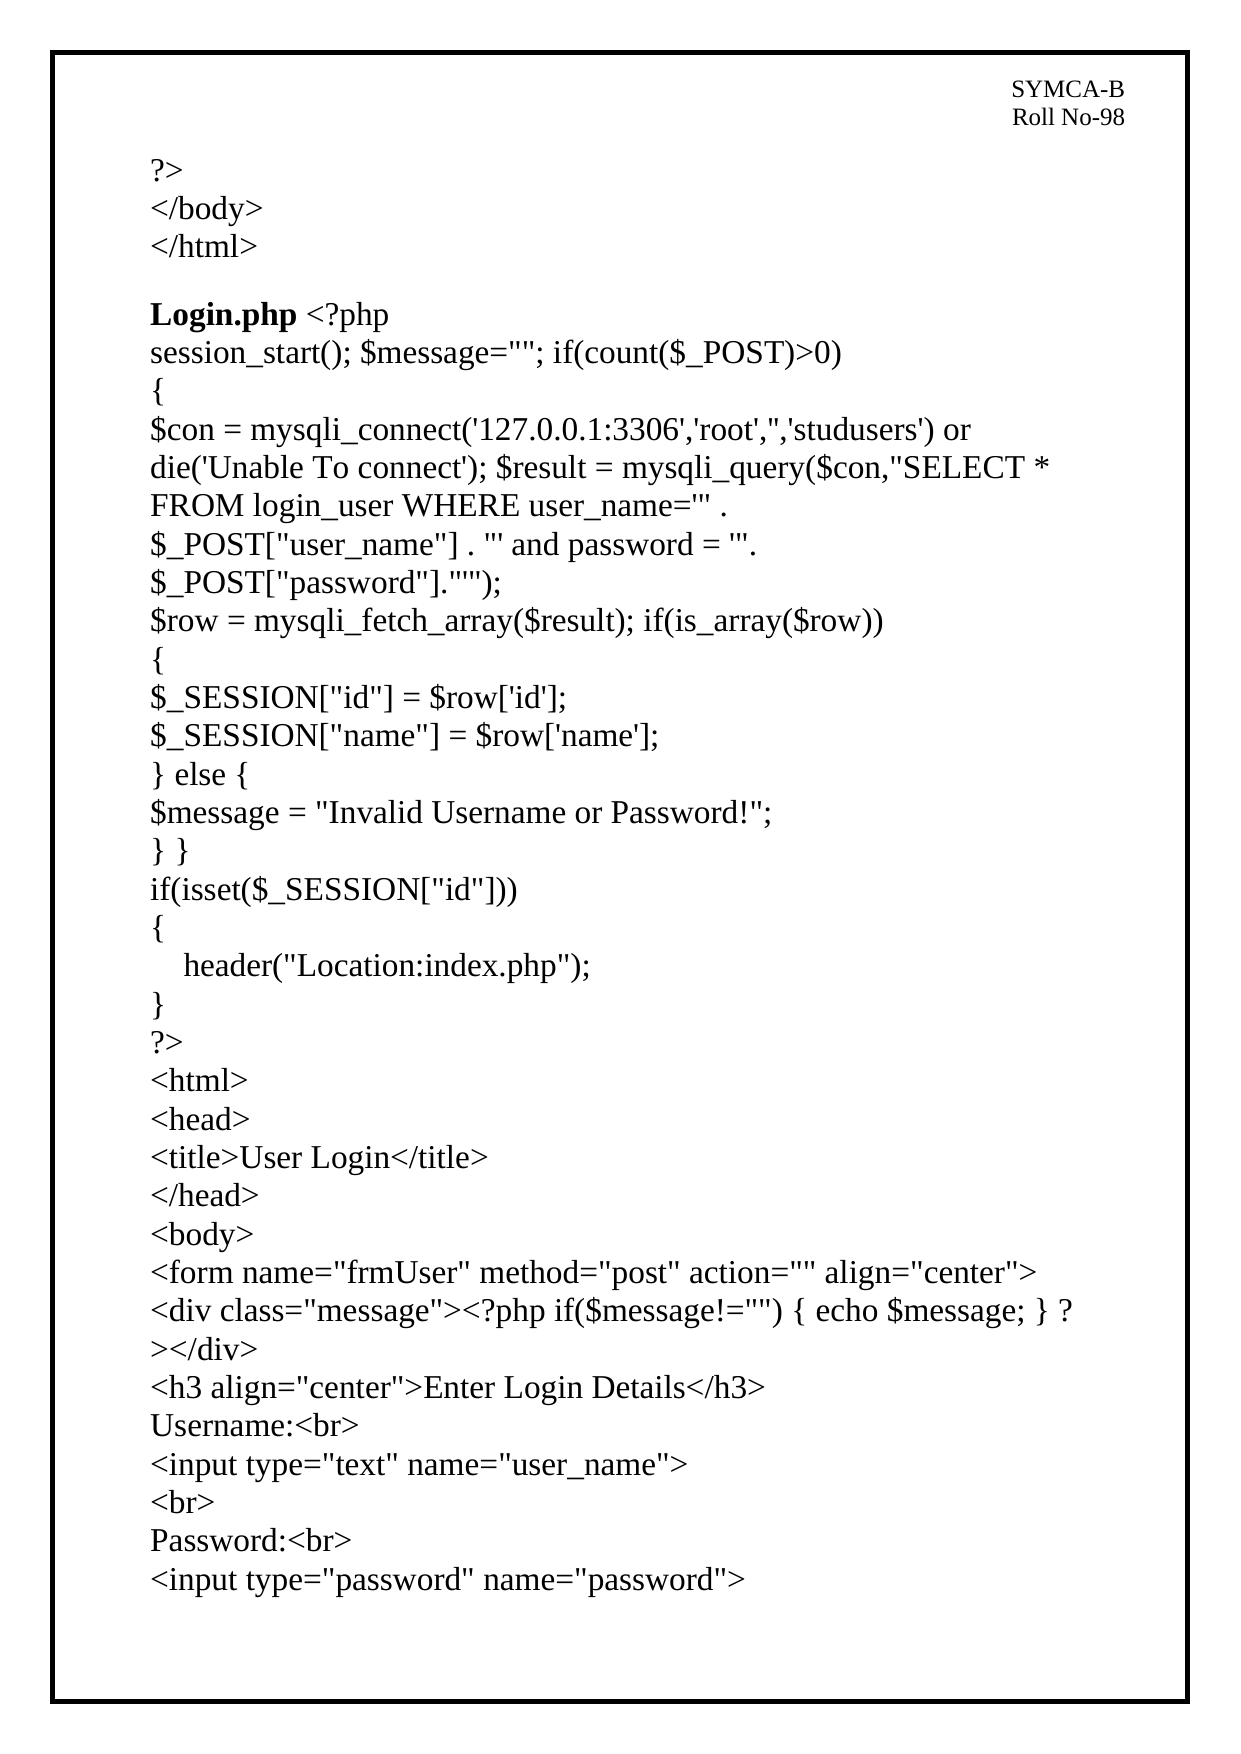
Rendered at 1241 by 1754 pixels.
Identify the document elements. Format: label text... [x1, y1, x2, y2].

text $_SESSION["name"] = $row['name']; [150, 715, 1090, 754]
text <h3 align="center">Enter Login Details</h3> [150, 1367, 1090, 1405]
text <html> [150, 1060, 1090, 1099]
text <head> [150, 1099, 1090, 1137]
text <form name="frmUser" method="post" action="" align="center"> [150, 1252, 1090, 1290]
text $con = mysqli_connect('127.0.0.1:3306','root','','studusers') or die('Unable To connect'); $result = mysqli_query($con,"SELECT * FROM login_user WHERE user_name='" . [150, 409, 1090, 524]
text } } [150, 830, 1090, 869]
text </body> [150, 188, 1090, 227]
text <input type="password" name="password"> [150, 1559, 1090, 1597]
text <title>User Login</title> [150, 1137, 1090, 1175]
text Login.php <?php [150, 294, 1090, 332]
text $row = mysqli_fetch_array($result); if(is_array($row)) [150, 600, 1090, 639]
text $_SESSION["id"] = $row['id']; [150, 677, 1090, 715]
text } else { [150, 754, 1090, 792]
text </head> [150, 1175, 1090, 1214]
text Username:<br> [150, 1405, 1090, 1444]
text session_start(); $message=""; if(count($_POST)>0) [150, 332, 1090, 370]
text header("Location:index.php"); [150, 945, 1090, 984]
text { [150, 639, 1090, 677]
text ?> [150, 150, 1090, 188]
text { [150, 370, 1090, 409]
text <body> [150, 1214, 1090, 1252]
text { [150, 907, 1090, 945]
text <br> [150, 1482, 1090, 1520]
text <input type="text" name="user_name"> [150, 1444, 1090, 1482]
text $message = "Invalid Username or Password!"; [150, 792, 1090, 830]
text Password:<br> [150, 1520, 1090, 1559]
text $_POST["user_name"] . "' and password = '". $_POST["password"]."'"); [150, 524, 1090, 600]
text if(isset($_SESSION["id"])) [150, 869, 1090, 907]
text <div class="message"><?php if($message!="") { echo $message; } ?></div> [150, 1290, 1090, 1367]
text } [150, 984, 1090, 1022]
text ?> [150, 1022, 1090, 1060]
text </html> [150, 227, 1090, 265]
